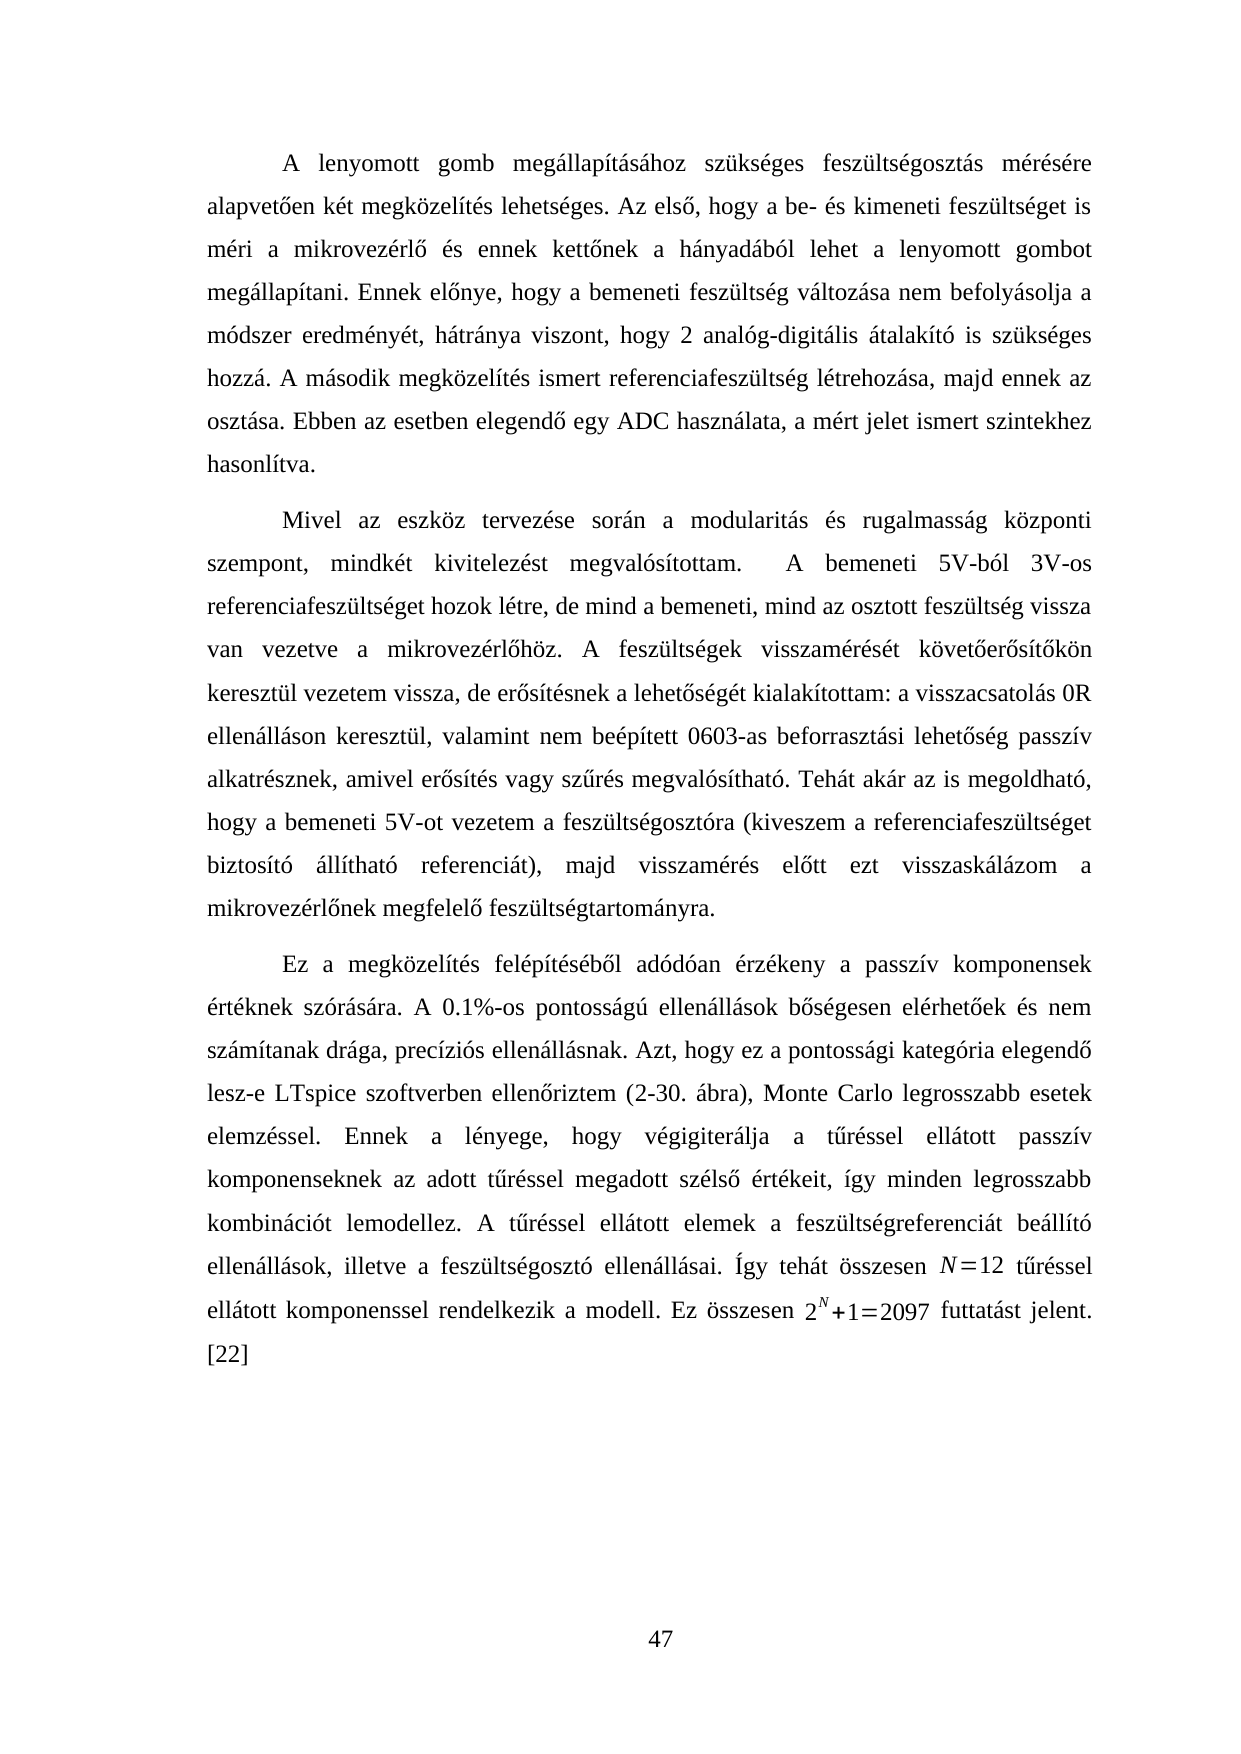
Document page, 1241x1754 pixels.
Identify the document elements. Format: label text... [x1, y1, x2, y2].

text Mivel az eszköz tervezése során a modularitás és rugalmasság központi szempont, mindkét kivitelezést megvalósítottam. A bemeneti 5V-ból 3V-os referenciafeszültséget hozok létre, de mind a bemeneti, mind az osztott feszültség vissza van vezetve a mikrovezérlőhöz. A feszültségek visszamérését követőerősítőkön keresztül vezetem vissza, de erősítésnek a lehetőségét kialakítottam: a visszacsatolás 0R ellenálláson keresztül, valamint nem beépített 0603-as beforrasztási lehetőség passzív alkatrésznek, amivel erősítés vagy szűrés megvalósítható. Tehát akár az is megoldható, hogy a bemeneti 5V-ot vezetem a feszültségosztóra (kiveszem a referenciafeszültséget biztosító állítható referenciát), majd visszamérés előtt ezt visszaskálázom a mikrovezérlőnek megfelelő feszültségtartományra. [207, 505, 1092, 922]
text Ez a megközelítés felépítéséből adódóan érzékeny a passzív komponensek értéknek szórására. A 0.1%-os pontosságú ellenállások bőségesen elérhetőek és nem számítanak drága, precíziós ellenállásnak. Azt, hogy ez a pontossági kategória elegendő lesz-e LTspice szoftverben ellenőriztem (2-26. ábra), Monte Carlo legrosszabb esetek elemzéssel. Ennek a lényege, hogy végigiterálja a tűréssel ellátott passzív komponenseknek az adott tűréssel megadott szélső értékeit, így minden legrosszabb kombinációt lemodellez. A tűréssel ellátott elemek a feszültségreferenciát beállító ellenállások, illetve a feszültségosztó ellenállásai. Így tehát összesen tűréssel ellátott komponenssel rendelkezik a modell. Ez összesen futtatást jelent. [207, 949, 1092, 1368]
text A lenyomott gomb megállapításához szükséges feszültségosztás mérésére alapvetően két megközelítés lehetséges. Az első, hogy a be- és kimeneti feszültséget is méri a mikrovezérlő és ennek kettőnek a hányadából lehet a lenyomott gombot megállapítani. Ennek előnye, hogy a bemeneti feszültség változása nem befolyásolja a módszer eredményét, hátránya viszont, hogy 2 analóg-digitális átalakító is szükséges hozzá. A második megközelítés ismert referenciafeszültség létrehozása, majd ennek az osztása. Ebben az esetben elegendő egy ADC használata, a mért jelet ismert szintekhez hasonlítva. [207, 148, 1092, 478]
